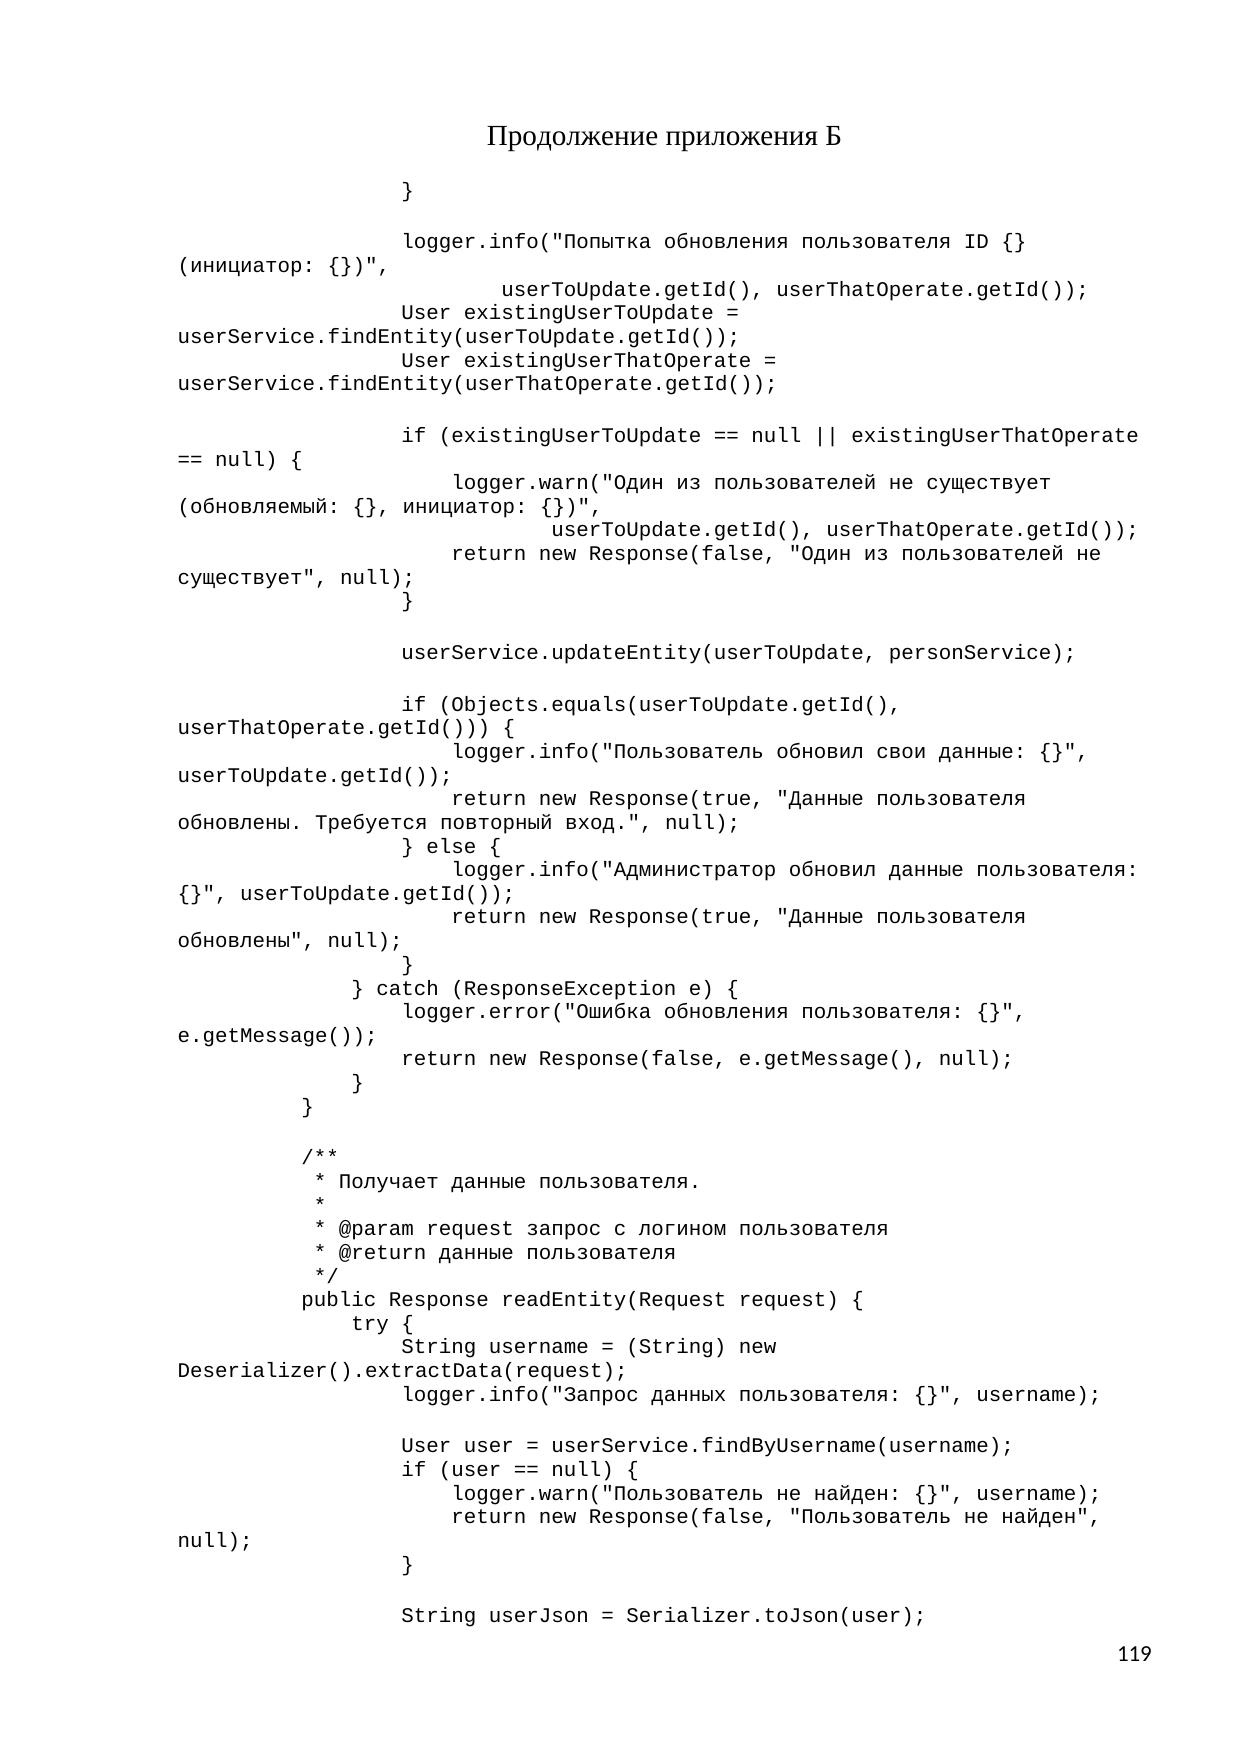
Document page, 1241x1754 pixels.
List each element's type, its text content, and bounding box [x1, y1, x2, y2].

text logger.info("Запрос данных пользователя: {}", username); [177, 1384, 1152, 1407]
text logger.info("Попытка обновления пользователя ID {} (инициатор: {})", [177, 231, 1152, 279]
text logger.warn("Пользователь не найден: {}", username); [177, 1483, 1152, 1506]
text * @param request запрос с логином пользователя [177, 1218, 1152, 1242]
text logger.error("Ошибка обновления пользователя: {}", e.getMessage()); [177, 1001, 1152, 1048]
text */ [177, 1266, 1152, 1289]
text User existingUserThatOperate = userService.findEntity(userThatOperate.getId()); [177, 349, 1152, 397]
text * @return данные пользователя [177, 1242, 1152, 1266]
text if (existingUserToUpdate == null || existingUserThatOperate == null) { [177, 425, 1152, 472]
text } [177, 590, 1152, 614]
text } [177, 1072, 1152, 1096]
text logger.warn("Один из пользователей не существует (обновляемый: {}, инициатор: {})", [177, 472, 1152, 519]
text return new Response(true, "Данные пользователя обновлены", null); [177, 907, 1152, 954]
text userToUpdate.getId(), userThatOperate.getId()); [177, 519, 1152, 543]
text } catch (ResponseException e) { [177, 977, 1152, 1001]
text } [177, 1096, 1152, 1119]
text } [177, 1554, 1152, 1577]
text return new Response(false, "Пользователь не найден", null); [177, 1506, 1152, 1554]
text public Response readEntity(Request request) { [177, 1289, 1152, 1313]
text * Получает данные пользователя. [177, 1171, 1152, 1195]
text try { [177, 1313, 1152, 1337]
text * [177, 1195, 1152, 1218]
text if (Objects.equals(userToUpdate.getId(), userThatOperate.getId())) { [177, 694, 1152, 741]
text userToUpdate.getId(), userThatOperate.getId()); [177, 279, 1152, 302]
text } [177, 954, 1152, 977]
text String username = (String) new Deserializer().extractData(request); [177, 1337, 1152, 1384]
text userService.updateEntity(userToUpdate, personService); [177, 642, 1152, 666]
text logger.info("Администратор обновил данные пользователя: {}", userToUpdate.getId()); [177, 859, 1152, 907]
text logger.info("Пользователь обновил свои данные: {}", userToUpdate.getId()); [177, 741, 1152, 788]
text if (user == null) { [177, 1459, 1152, 1483]
text User existingUserToUpdate = userService.findEntity(userToUpdate.getId()); [177, 302, 1152, 349]
text return new Response(true, "Данные пользователя обновлены. Требуется повторный вход.", null); [177, 788, 1152, 836]
text String userJson = Serializer.toJson(user); [177, 1605, 1152, 1629]
text } else { [177, 836, 1152, 859]
text return new Response(false, "Один из пользователей не существует", null); [177, 543, 1152, 590]
text Продолжение приложения Б [177, 118, 1152, 152]
text return new Response(false, e.getMessage(), null); [177, 1048, 1152, 1072]
text } [177, 180, 1152, 203]
text /** [177, 1147, 1152, 1171]
text User user = userService.findByUsername(username); [177, 1436, 1152, 1459]
